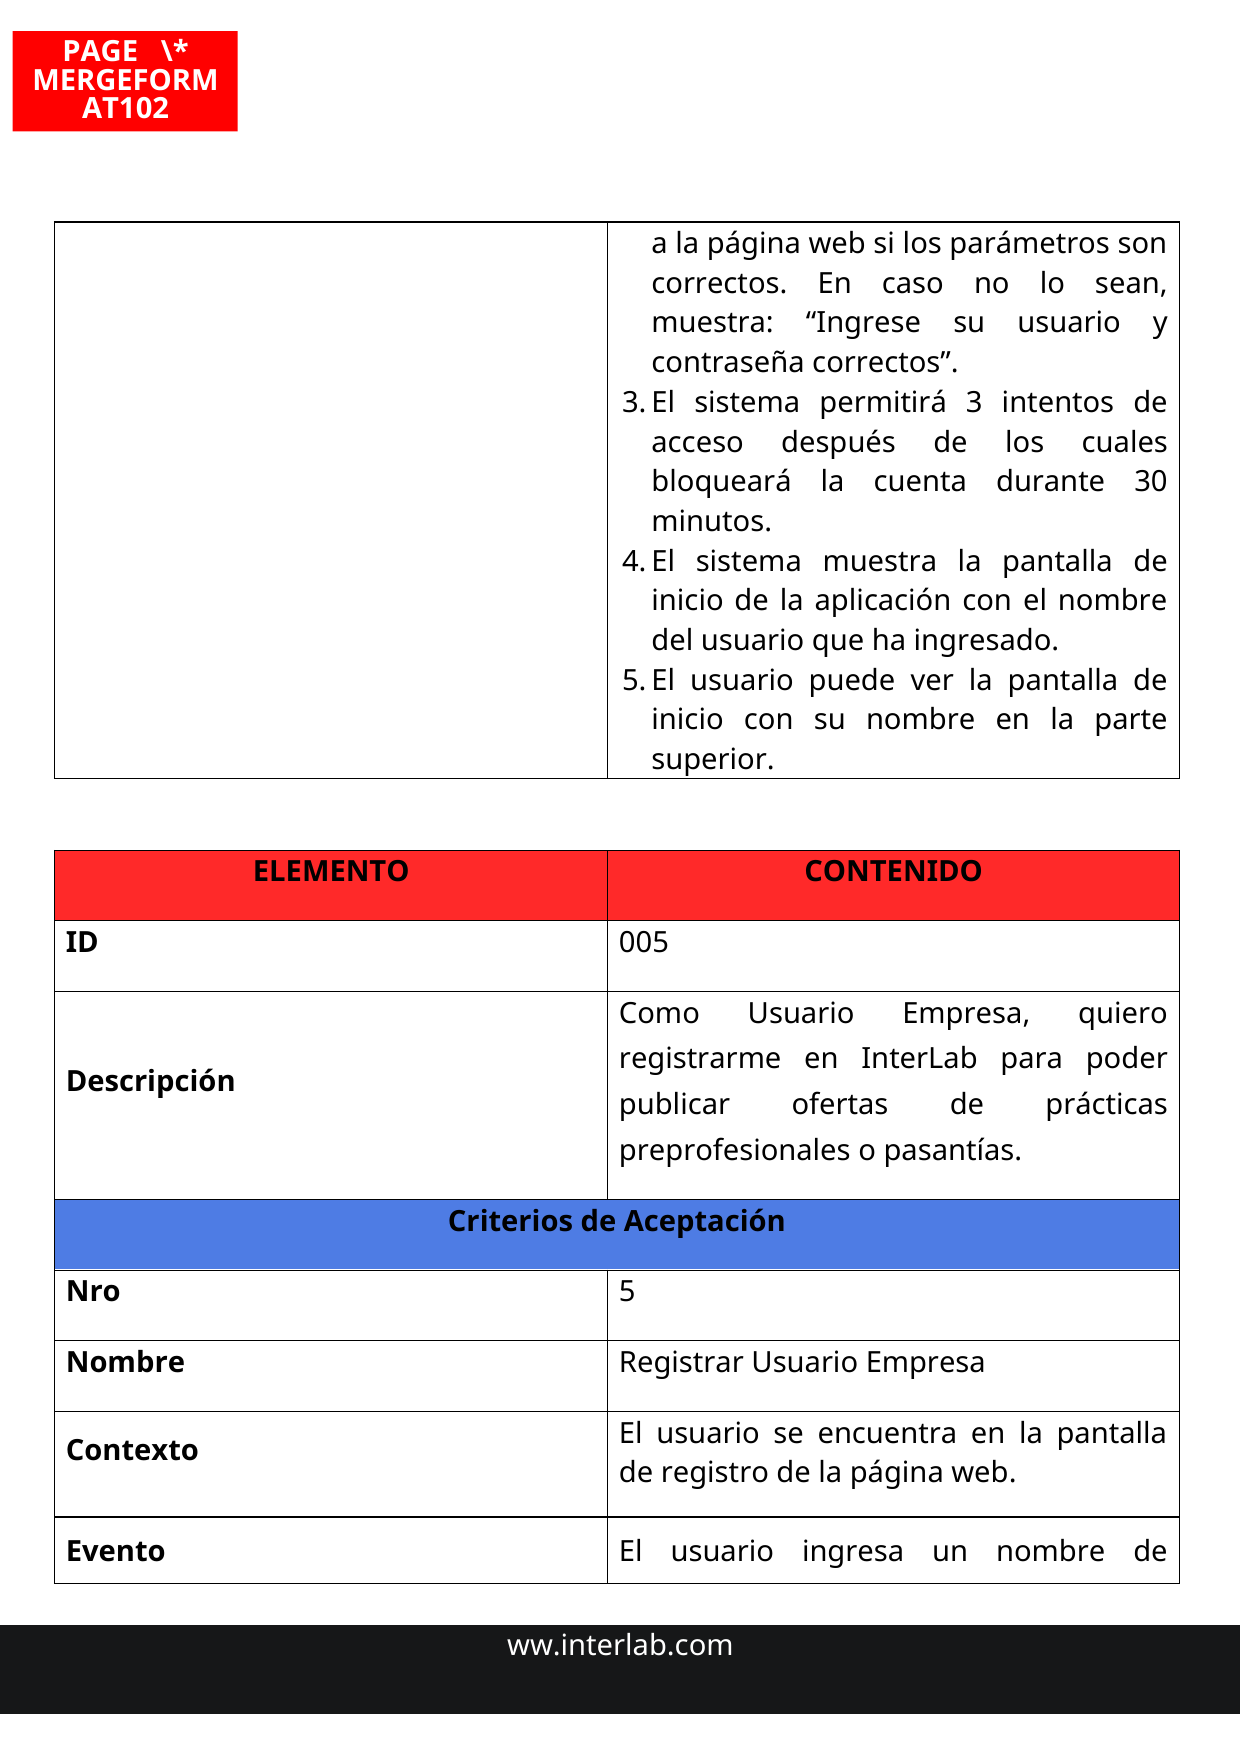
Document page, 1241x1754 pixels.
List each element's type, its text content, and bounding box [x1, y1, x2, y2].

table_cell Contexto [55, 1412, 607, 1516]
table_cell Criterios de Aceptación [55, 1200, 1179, 1269]
table_cell 005 [608, 921, 1179, 991]
table_cell Nro [55, 1271, 607, 1340]
table_cell El usuario se encuentra en la pantalla de registro de la página web. [608, 1412, 1179, 1516]
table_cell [608, 223, 1179, 778]
table_cell Nombre [55, 1341, 607, 1411]
table_cell Registrar Usuario Empresa [608, 1341, 1179, 1411]
table_cell ID [55, 921, 607, 991]
table_header ELEMENTO [55, 851, 607, 920]
table_cell Descripción [55, 992, 607, 1199]
table_cell Como Usuario Empresa, quiero registrarme en InterLab para poder publicar ofertas de prácticas preprofesionales o pasantías. [608, 992, 1179, 1199]
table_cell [55, 223, 607, 778]
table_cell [608, 1518, 1179, 1583]
table_cell Evento [55, 1518, 607, 1583]
table_cell 5 [608, 1271, 1179, 1340]
table_header CONTENIDO [608, 851, 1179, 920]
